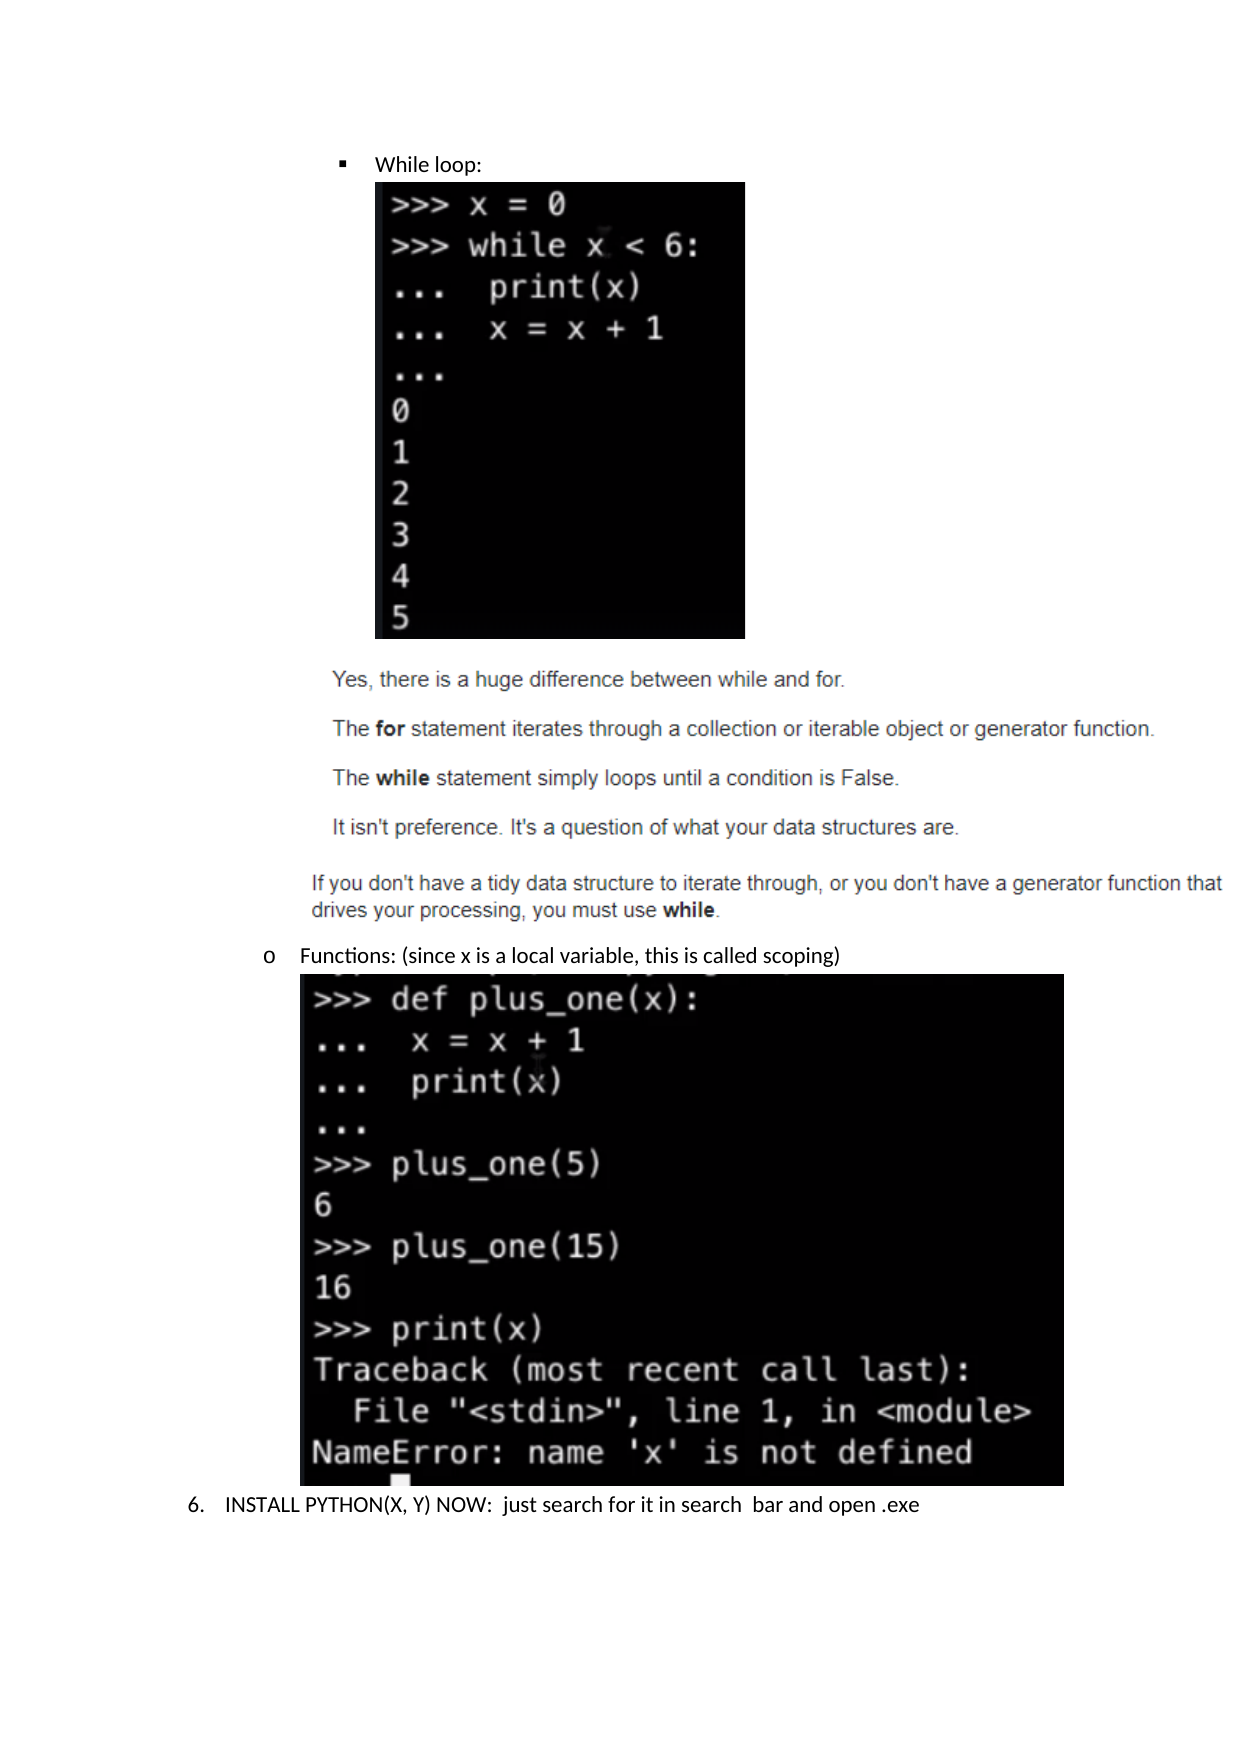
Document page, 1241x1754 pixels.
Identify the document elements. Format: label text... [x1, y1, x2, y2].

picture [300, 974, 1064, 1486]
picture [375, 182, 746, 639]
picture [300, 642, 1241, 855]
list Functions: (since x is a local variable, this is called scoping) [262, 941, 1090, 970]
picture [300, 859, 1241, 937]
list INSTALL PYTHON(X, Y) NOW: just search for it in search bar and open .exe [187, 1490, 1090, 1518]
list While loop: [337, 150, 1090, 178]
